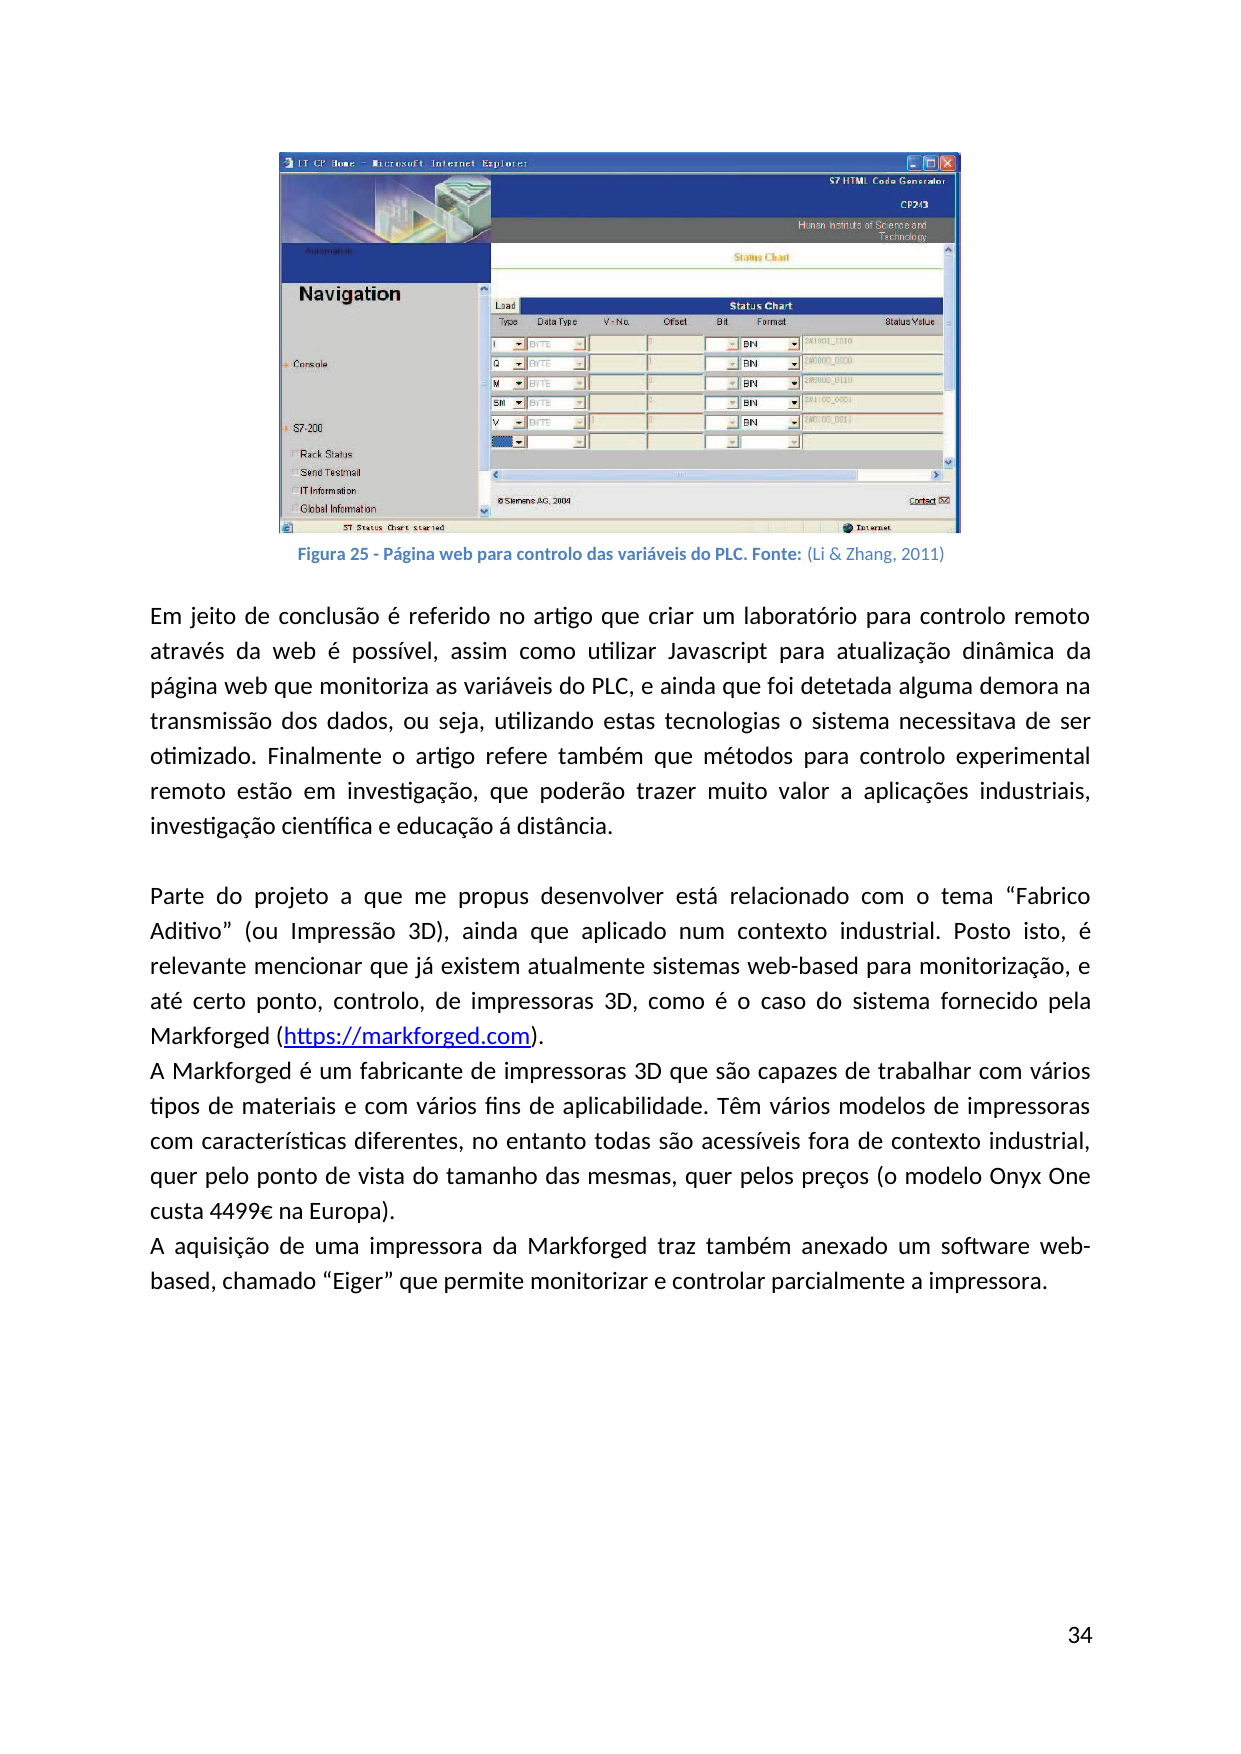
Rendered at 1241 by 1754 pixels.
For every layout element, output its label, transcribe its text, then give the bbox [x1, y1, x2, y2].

text A aquisição de uma impressora da Markforged traz também anexado um software web-based, chamado “Eiger” que permite monitorizar e controlar parcialmente a impressora. [150, 1230, 1092, 1296]
text A Markforged é um fabricante de impressoras 3D que são capazes de trabalhar com vários tipos de materiais e com vários fins de aplicabilidade. Têm vários modelos de impressoras com características diferentes, no entanto todas são acessíveis fora de contexto industrial, quer pelo ponto de vista do tamanho das mesmas, quer pelos preços (o modelo Onyx One custa 4499€ na Europa). [150, 1055, 1092, 1226]
text Em jeito de conclusão é referido no artigo que criar um laboratório para controlo remoto através da web é possível, assim como utilizar Javascript para atualização dinâmica da página web que monitoriza as variáveis do PLC, e ainda que foi detetada alguma demora na transmissão dos dados, ou seja, utilizando estas tecnologias o sistema necessitava de ser otimizado. Finalmente o artigo refere também que métodos para controlo experimental remoto estão em investigação, que poderão trazer muito valor a aplicações industriais, investigação científica e educação á distância. [150, 600, 1092, 841]
text Parte do projeto a que me propus desenvolver está relacionado com o tema “Fabrico Aditivo” (ou Impressão 3D), ainda que aplicado num contexto industrial. Posto isto, é relevante mencionar que já existem atualmente sistemas web-based para monitorização, e até certo ponto, controlo, de impressoras 3D, como é o caso do sistema fornecido pela Markforged (https://markforged.com). [150, 880, 1092, 1051]
picture [276, 150, 967, 538]
